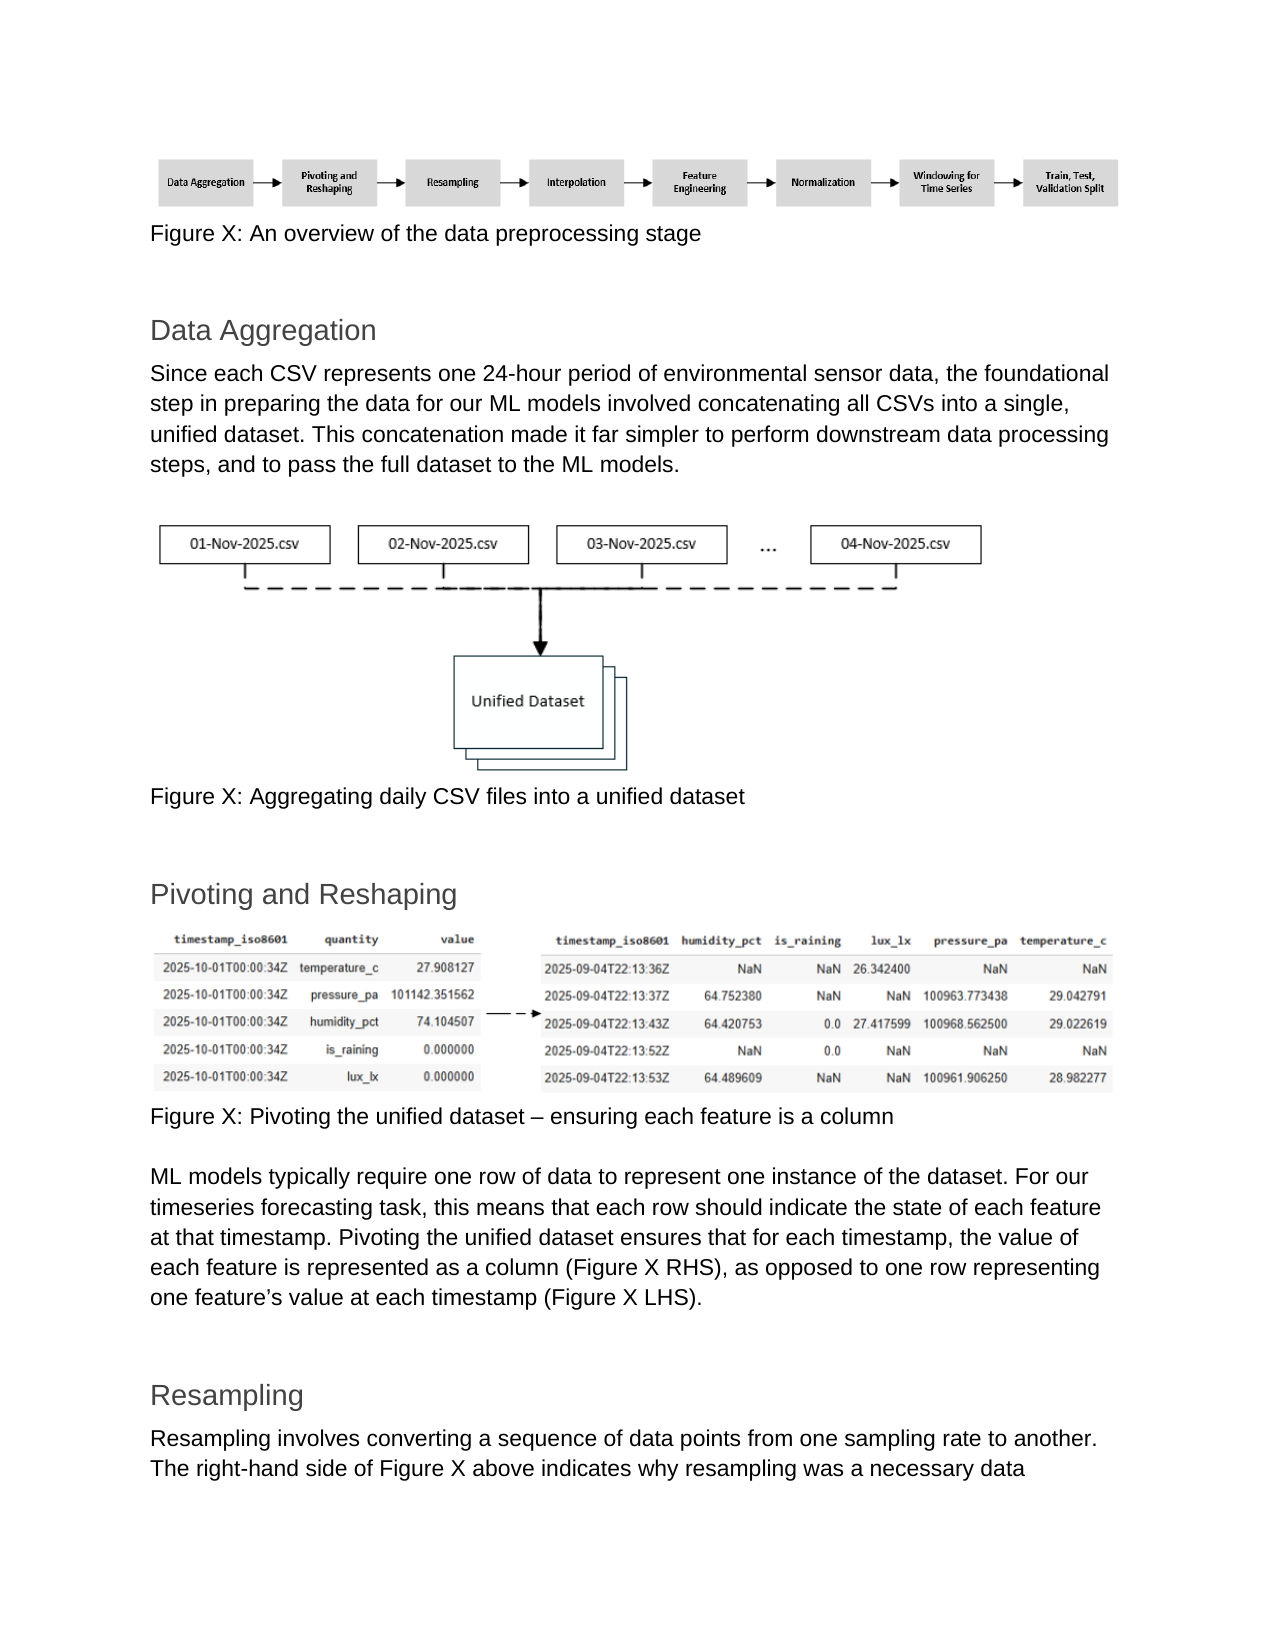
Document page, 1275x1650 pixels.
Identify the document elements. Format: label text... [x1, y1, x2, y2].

subtitle Resampling [150, 1378, 1125, 1411]
text Figure X: An overview of the data preprocessing stage [150, 219, 1125, 246]
subtitle Pivoting and Reshaping [150, 877, 1125, 910]
picture [150, 511, 990, 780]
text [150, 1425, 1125, 1481]
picture [150, 923, 1125, 1099]
text Figure X: Aggregating daily CSV files into a unified dataset [150, 783, 1125, 809]
subtitle Data Aggregation [150, 313, 1125, 347]
picture [150, 150, 1125, 216]
text ML models typically require one row of data to represent one instance of the dataset. For our timeseries forecasting task, this means that each row should indicate the state of each feature at that timestamp. Pivoting the unified dataset ensures that for each timestamp, the value of each feature is represented as a column (Figure X RHS), as opposed to one row representing one feature’s value at each timestamp (Figure X LHS). [150, 1163, 1125, 1310]
text Since each CSV represents one 24-hour period of environmental sensor data, the foundational step in preparing the data for our ML models involved concatenating all CSVs into a single, unified dataset. This concatenation made it far simpler to perform downstream data processing steps, and to pass the full dataset to the ML models. [150, 360, 1125, 477]
text Figure X: Pivoting the unified dataset – ensuring each feature is a column [150, 1103, 1125, 1129]
